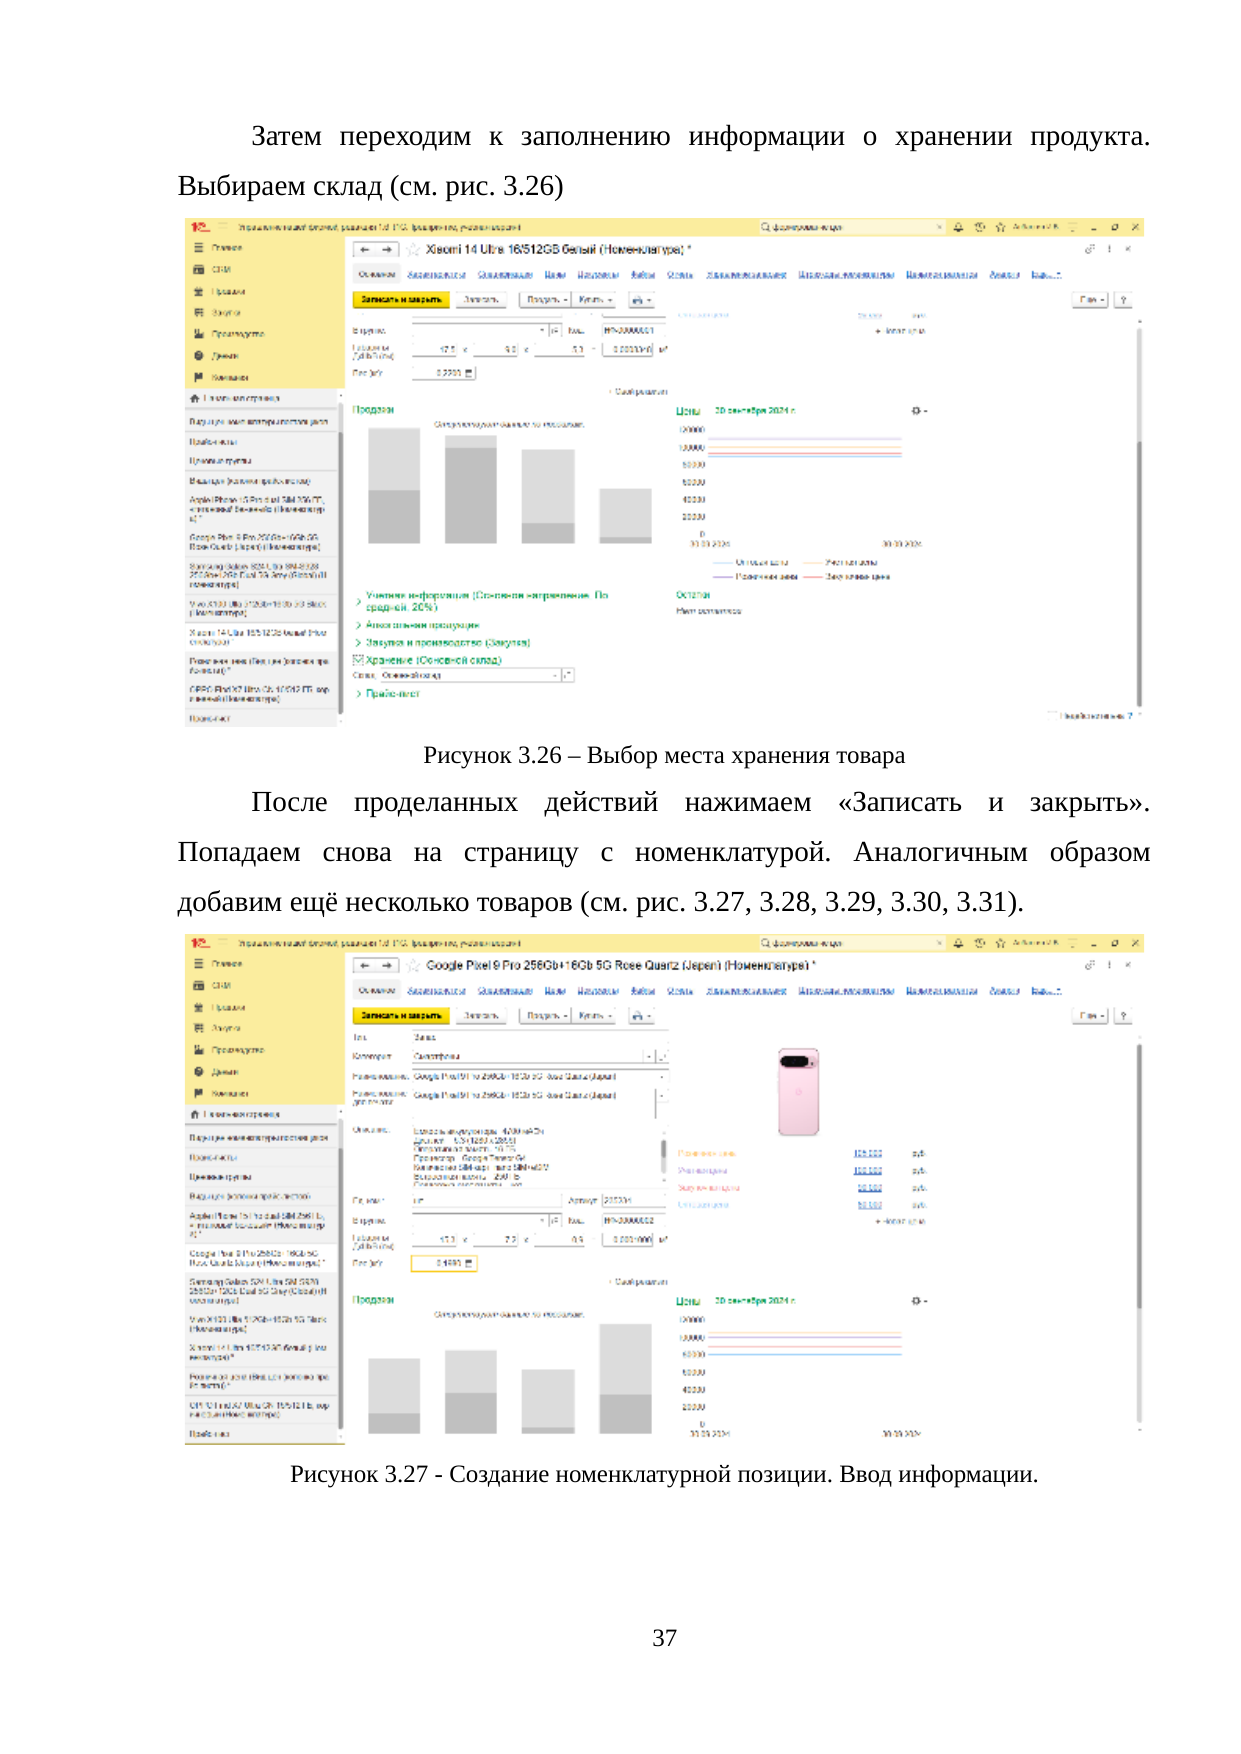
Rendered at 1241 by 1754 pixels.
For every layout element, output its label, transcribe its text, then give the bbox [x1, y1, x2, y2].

text Затем переходим к заполнению информации о хранении продукта. Выбираем склад (см. рис. 3.26) [177, 118, 1152, 202]
picture [184, 218, 1145, 727]
text Рисунок 3.27 - Создание номенклатурной позиции. Ввод информации. [177, 1459, 1152, 1488]
text Рисунок 3.26 – Выбор места хранения товара [177, 741, 1152, 769]
text После проделанных действий нажимаем «Записать и закрыть». Попадаем снова на страницу с номенклатурой. Аналогичным образом добавим ещё несколько товаров (см. рис. 3.27, 3.28, 3.29, 3.30, 3.31). [177, 784, 1152, 918]
picture [184, 934, 1145, 1445]
